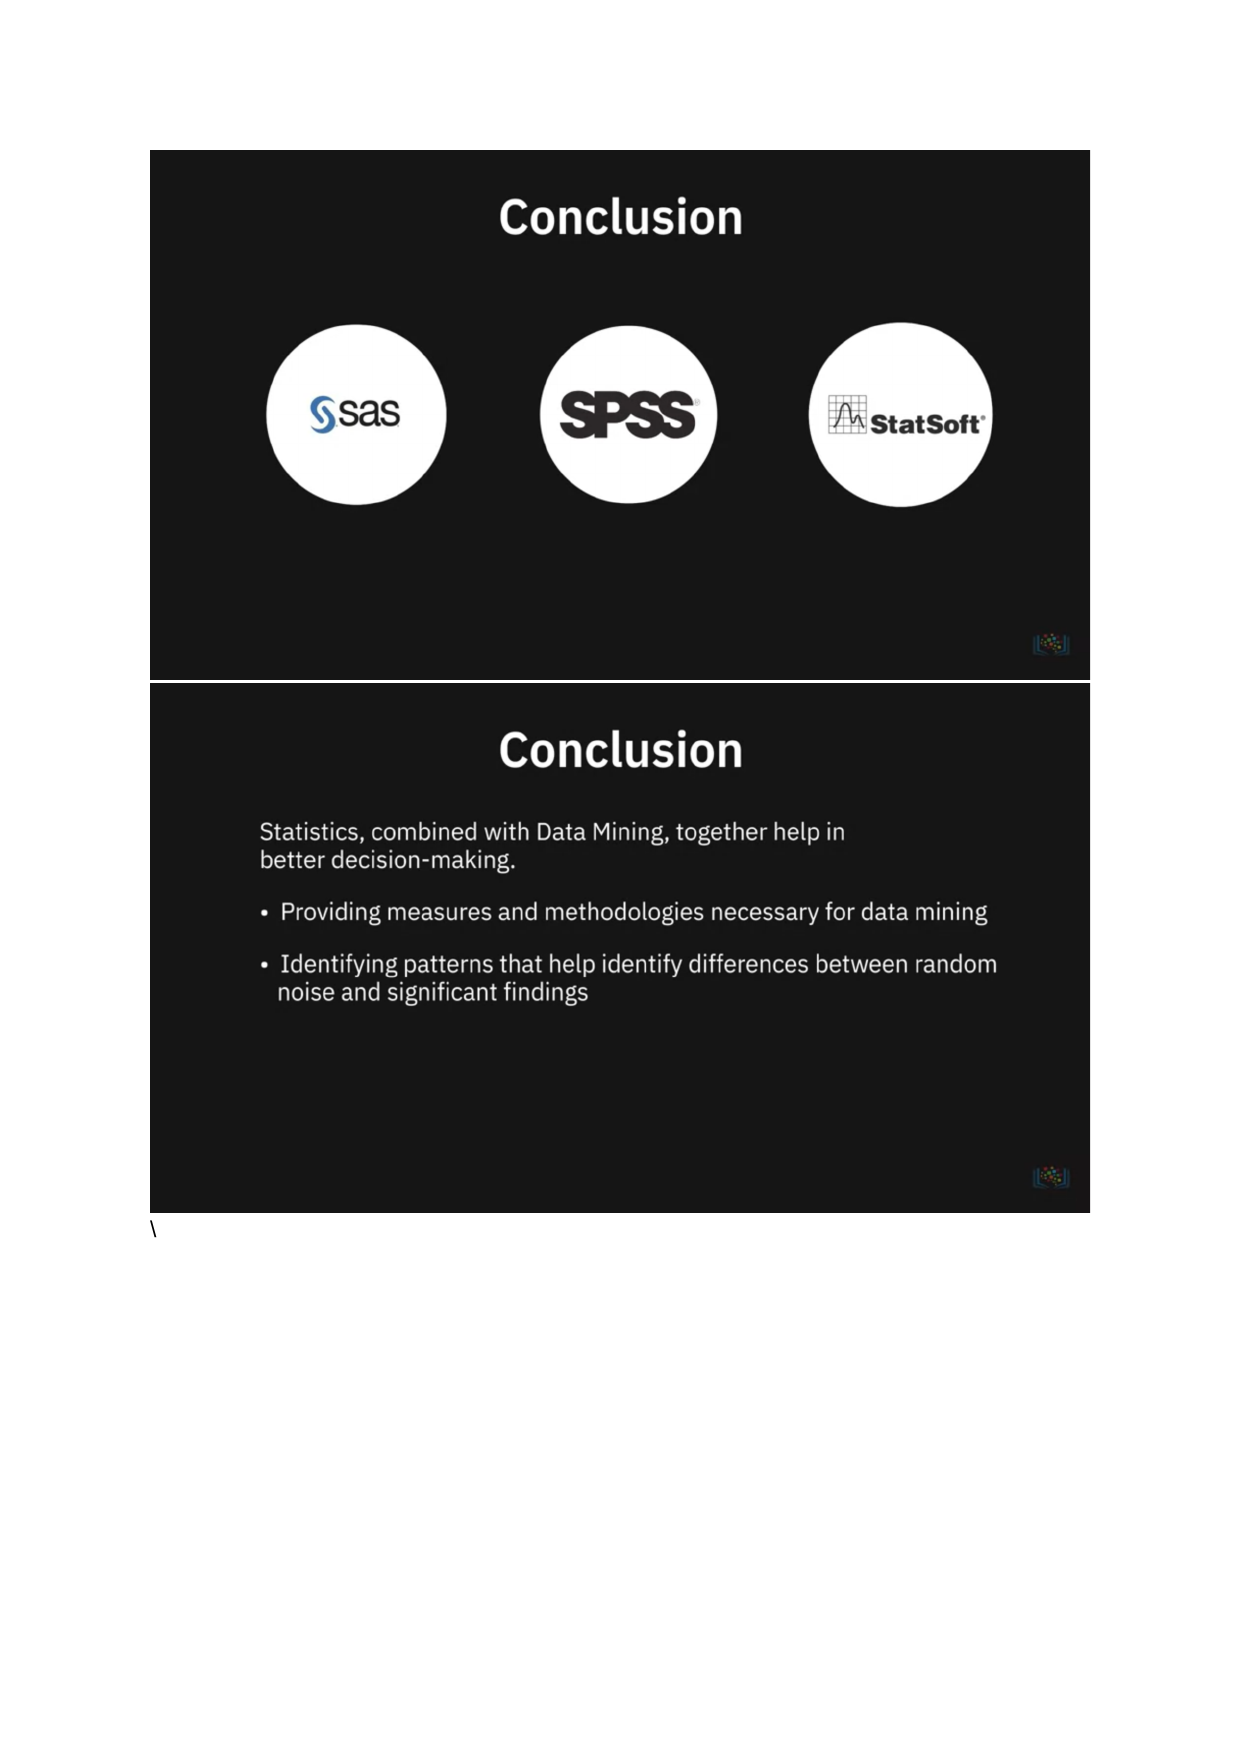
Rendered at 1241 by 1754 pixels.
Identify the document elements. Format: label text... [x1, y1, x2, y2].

picture [150, 150, 1091, 680]
text \ [150, 1213, 1090, 1242]
picture [150, 683, 1091, 1213]
